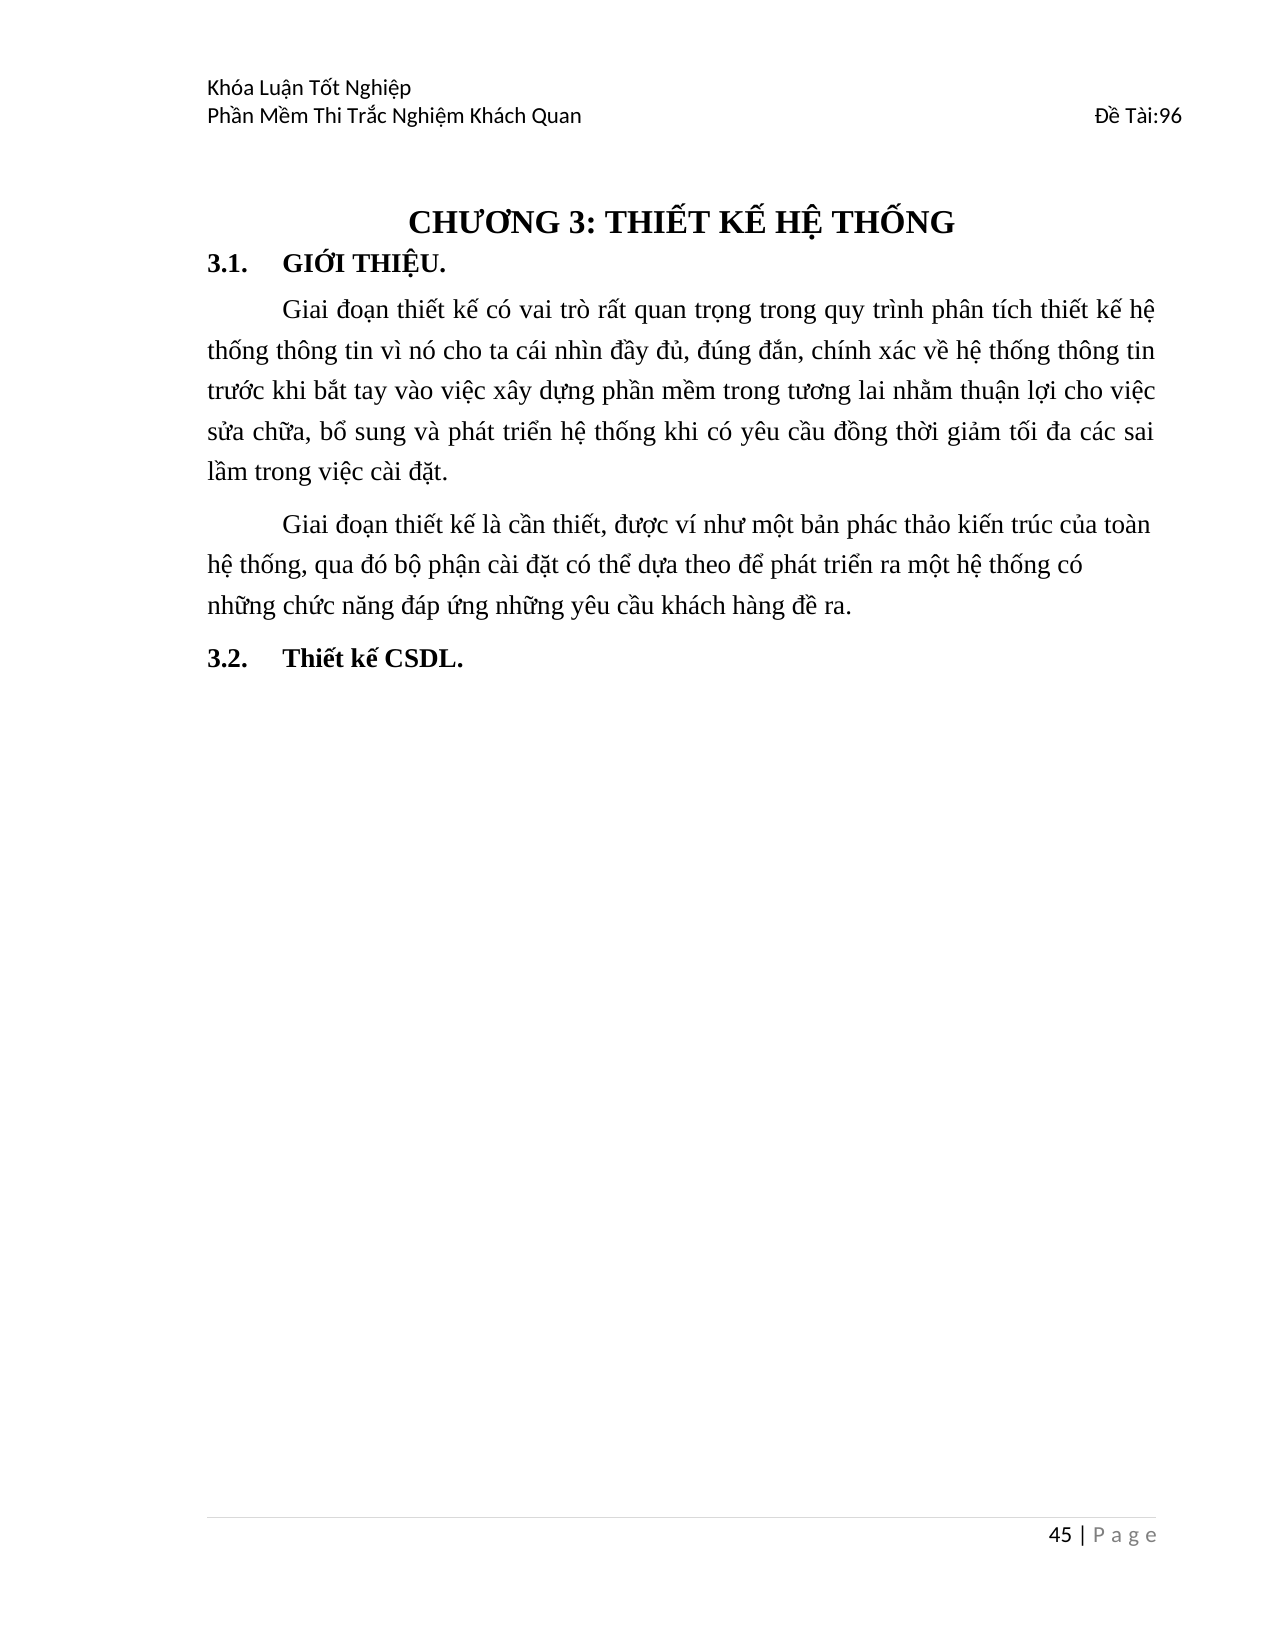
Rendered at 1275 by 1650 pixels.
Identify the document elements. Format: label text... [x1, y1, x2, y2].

text Giai đoạn thiết kế có vai trò rất quan trọng trong quy trình phân tích thiết kế hệ thống thông tin vì nó cho ta cái nhìn đầy đủ, đúng đắn, chính xác về hệ thống thông tin trước khi bắt tay vào việc xây dựng phần mềm trong tương lai nhằm thuận lợi cho việc sửa chữa, bổ sung và phát triển hệ thống khi có yêu cầu đồng thời giảm tối đa các sai lầm trong việc cài đặt. [207, 293, 1156, 486]
subtitle CHƯƠNG 3: THIẾT KẾ HỆ THỐNG [207, 202, 1156, 240]
text Giai đoạn thiết kế là cần thiết, được ví như một bản phác thảo kiến trúc của toàn hệ thống, qua đó bộ phận cài đặt có thể dựa theo để phát triển ra một hệ thống có những chức năng đáp ứng những yêu cầu khách hàng đề ra. [207, 508, 1156, 620]
subtitle Thiết kế CSDL. [207, 642, 1156, 673]
subtitle GIỚI THIỆU. [207, 247, 1156, 279]
